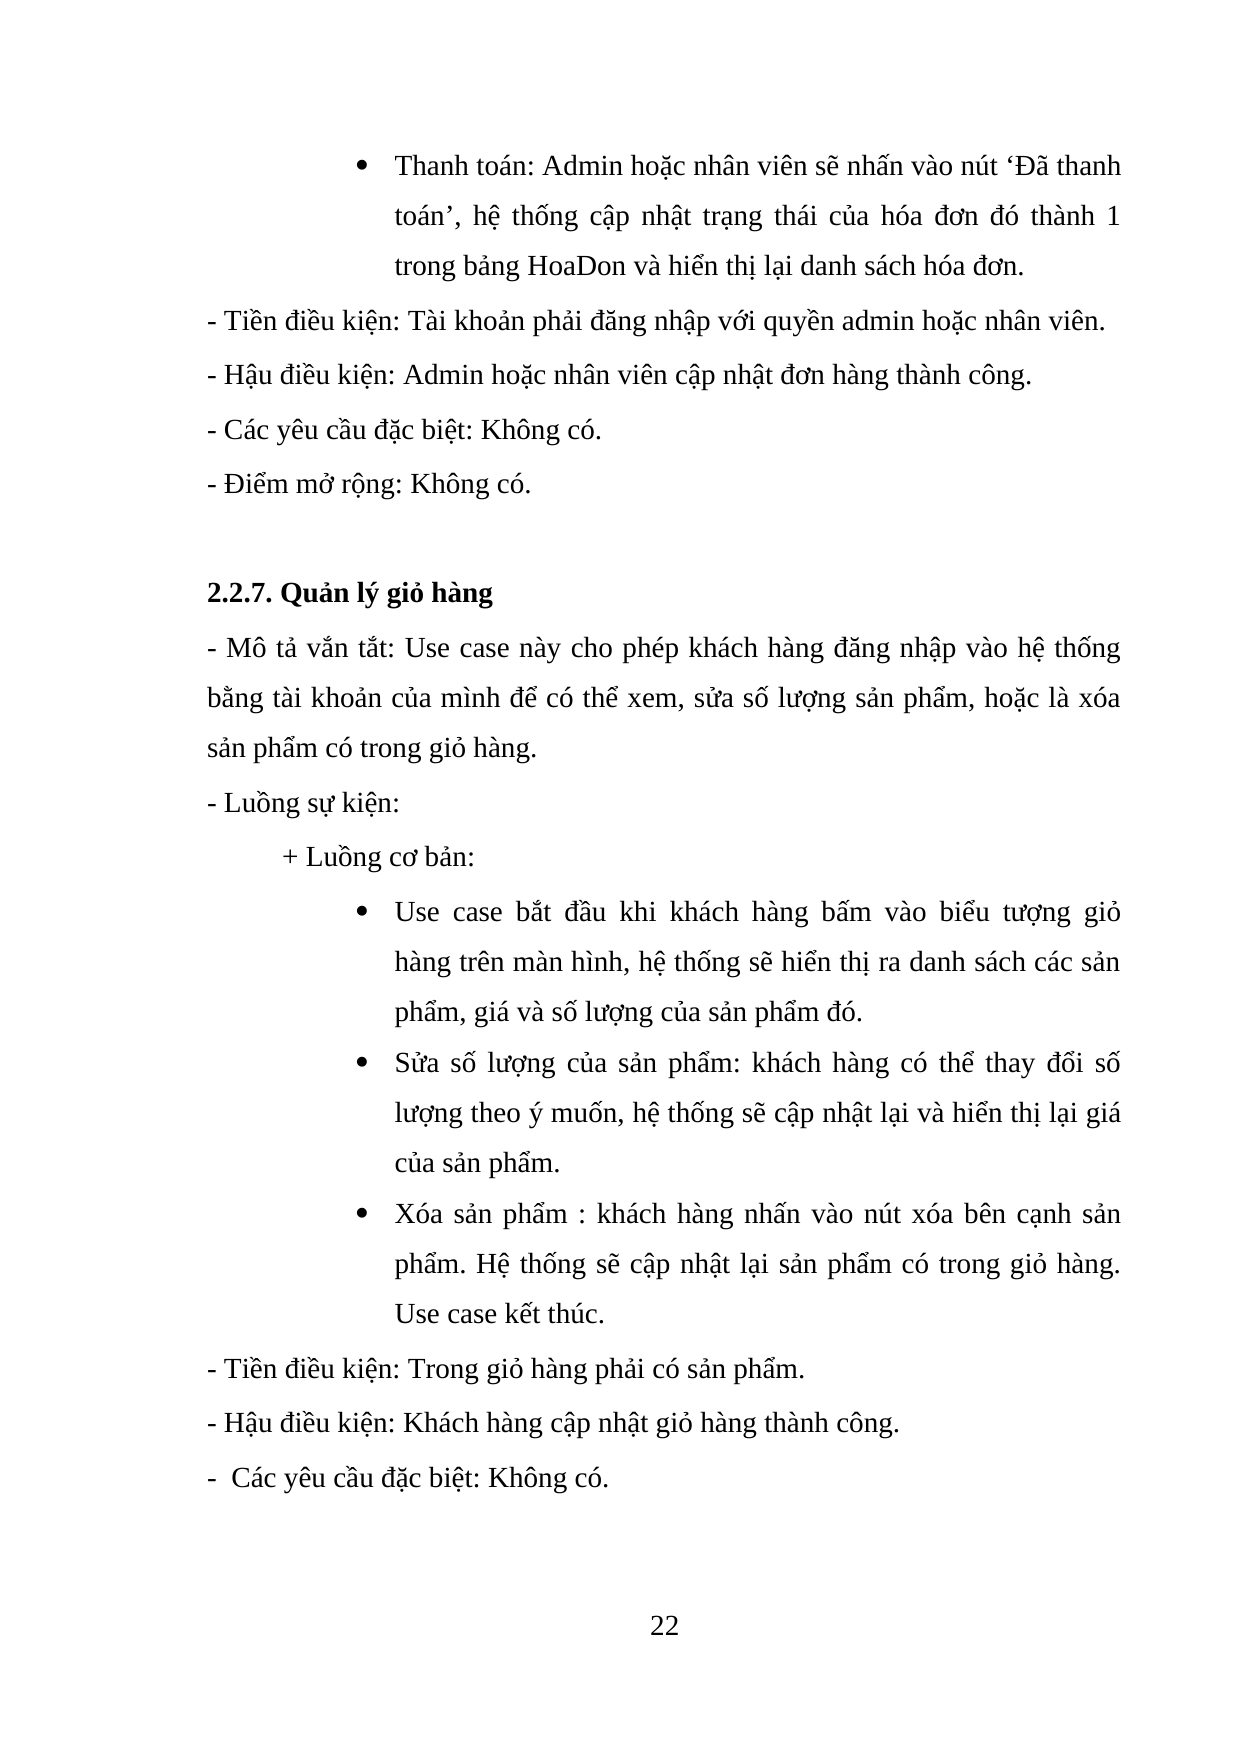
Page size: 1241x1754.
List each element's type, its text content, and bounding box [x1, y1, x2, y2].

text - Mô tả vắn tắt: Use case này cho phép khách hàng đăng nhập vào hệ thống bằng tài khoản của mình để có thể xem, sửa số lượng sản phẩm, hoặc là xóa sản phẩm có trong giỏ hàng. [207, 630, 1122, 764]
text - Tiền điều kiện: Tài khoản phải đăng nhập với quyền admin hoặc nhân viên. [207, 303, 1122, 336]
list Xóa sản phẩm : khách hàng nhấn vào nút xóa bên cạnh sản phẩm. Hệ thống sẽ cập nhật lại sản phẩm có trong giỏ hàng. Use case kết thúc. [357, 1196, 1122, 1330]
text - Hậu điều kiện: Khách hàng cập nhật giỏ hàng thành công. [207, 1406, 1122, 1439]
text - Tiền điều kiện: Trong giỏ hàng phải có sản phẩm. [207, 1351, 1122, 1385]
text - Luồng sự kiện: [207, 785, 1122, 818]
text - Các yêu cầu đặc biệt: Không có. [207, 412, 1122, 445]
list Thanh toán: Admin hoặc nhân viên sẽ nhấn vào nút ‘Đã thanh toán’, hệ thống cập nhật trạng thái của hóa đơn đó thành 1 trong bảng HoaDon và hiển thị lại danh sách hóa đơn. [357, 148, 1122, 282]
text - Các yêu cầu đặc biệt: Không có. [207, 1460, 1122, 1494]
subtitle 2.2.7. Quản lý giỏ hàng [207, 575, 1122, 609]
list Use case bắt đầu khi khách hàng bấm vào biểu tượng giỏ hàng trên màn hình, hệ thống sẽ hiển thị ra danh sách các sản phẩm, giá và số lượng của sản phẩm đó. [357, 894, 1122, 1028]
text - Điểm mở rộng: Không có. [207, 466, 1122, 500]
text - Hậu điều kiện: Admin hoặc nhân viên cập nhật đơn hàng thành công. [207, 357, 1122, 391]
list Sửa số lượng của sản phẩm: khách hàng có thể thay đổi số lượng theo ý muốn, hệ thống sẽ cập nhật lại và hiển thị lại giá của sản phẩm. [357, 1045, 1122, 1179]
text + Luồng cơ bản: [207, 839, 1122, 873]
